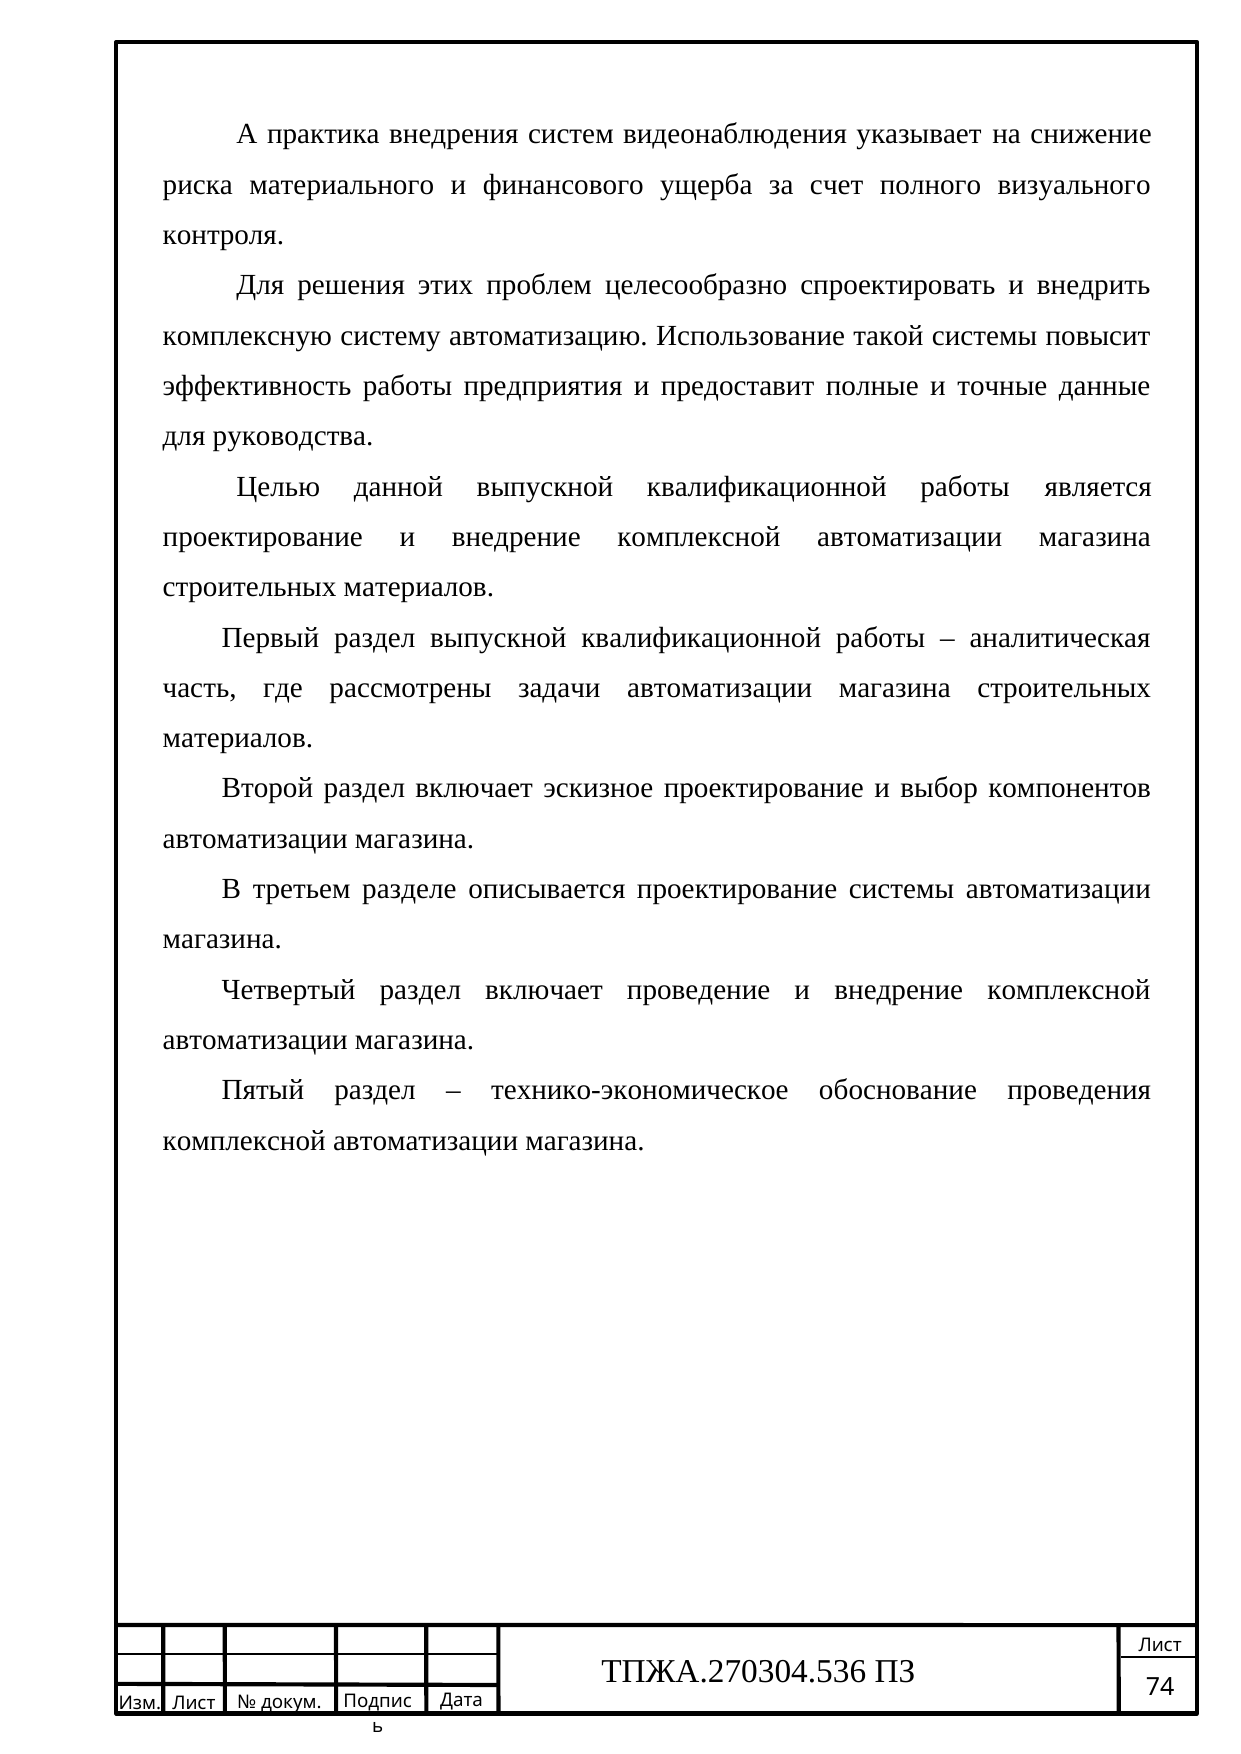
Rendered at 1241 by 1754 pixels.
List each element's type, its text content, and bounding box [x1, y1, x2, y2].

text В третьем разделе описывается проектирование системы автоматизации магазина. [162, 871, 1152, 955]
text Целью данной выпускной квалификационной работы является проектирование и внедрение комплексной автоматизации магазина строительных материалов. [162, 469, 1152, 603]
text Четвертый раздел включает проведение и внедрение комплексной автоматизации магазина. [162, 972, 1152, 1056]
text А практика внедрения систем видеонаблюдения указывает на снижение риска материального и финансового ущерба за счет полного визуального контроля. [162, 117, 1152, 251]
text Второй раздел включает эскизное проектирование и выбор компонентов автоматизации магазина. [162, 771, 1152, 854]
text Первый раздел выпускной квалификационной работы – аналитическая часть, где рассмотрены задачи автоматизации магазина строительных материалов. [162, 620, 1152, 754]
text Пятый раздел – технико-экономическое обоснование проведения комплексной автоматизации магазина. [162, 1072, 1152, 1156]
text Для решения этих проблем целесообразно спроектировать и внедрить комплексную систему автоматизацию. Использование такой системы повысит эффективность работы предприятия и предоставит полные и точные данные для руководства. [162, 267, 1152, 452]
